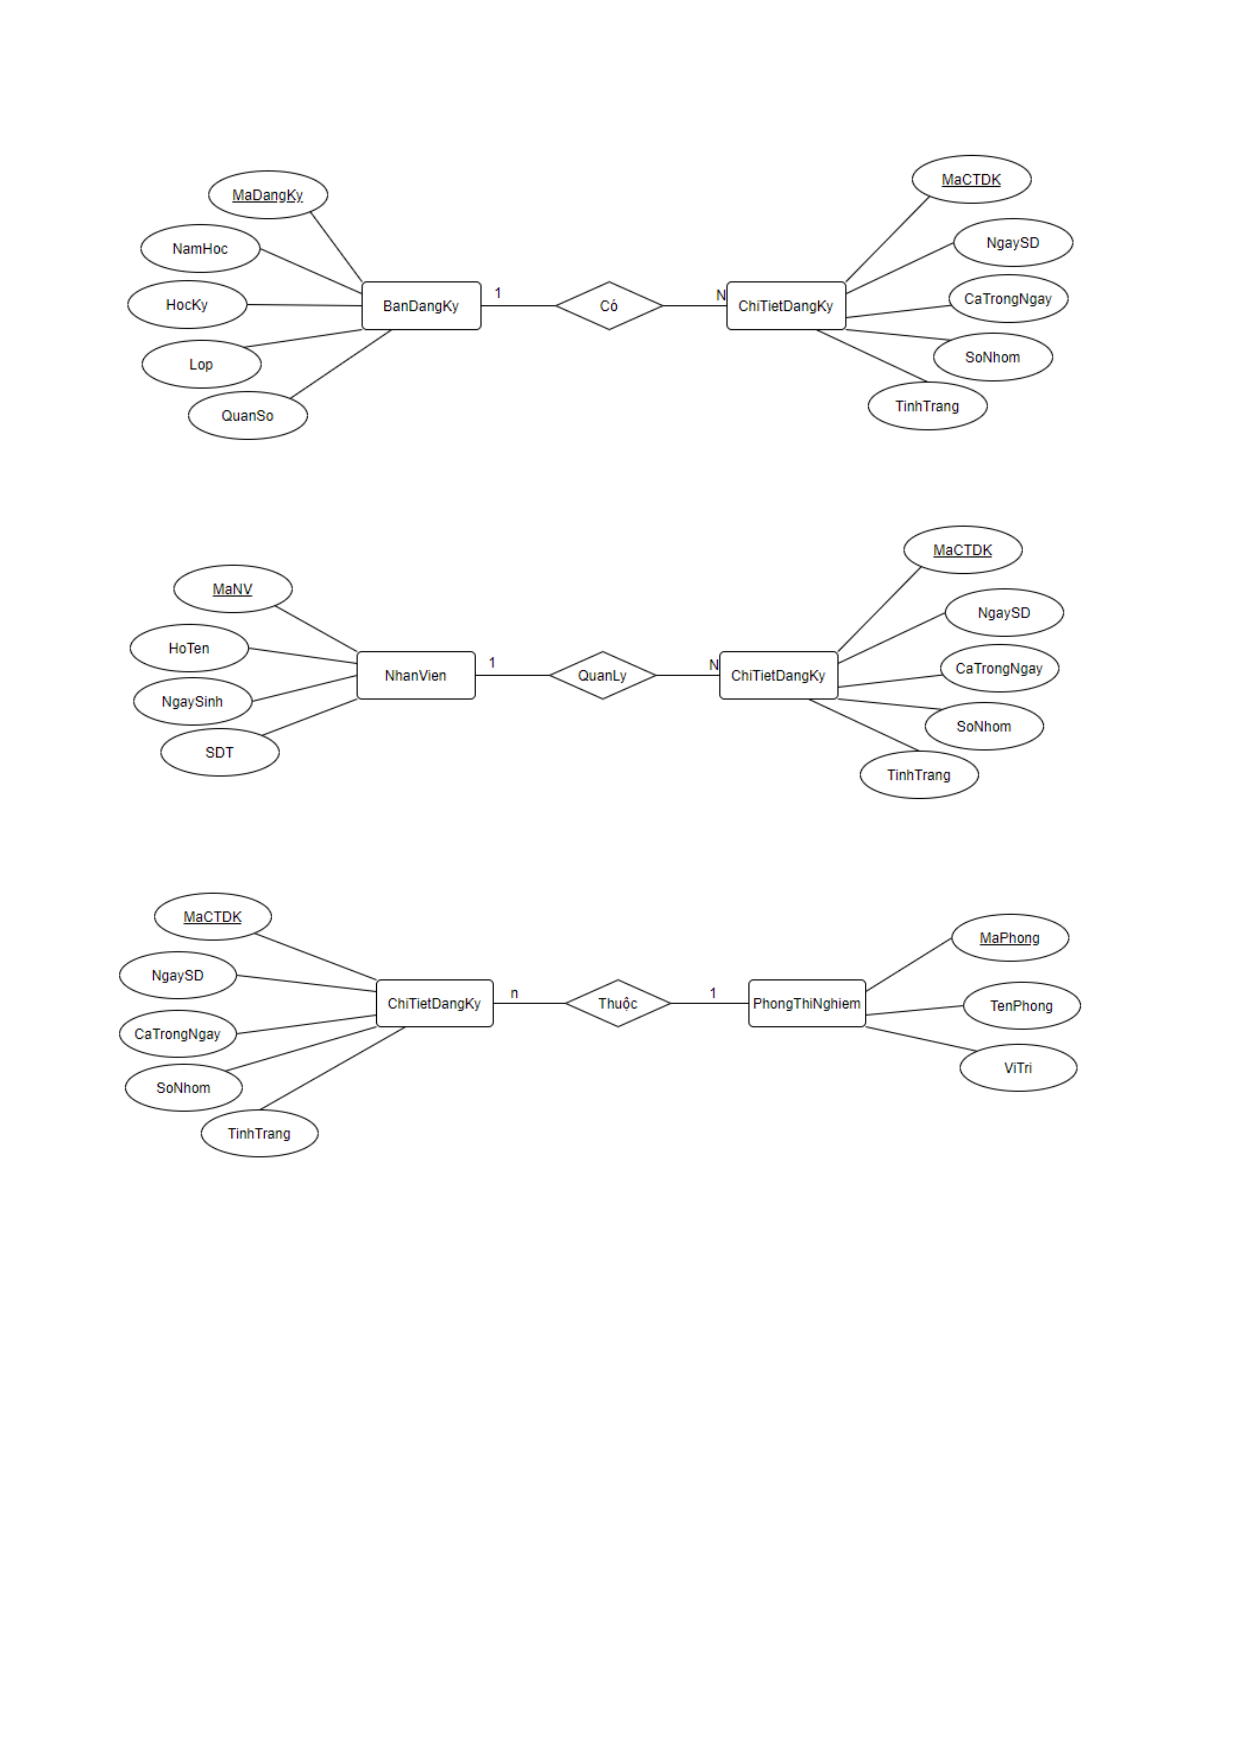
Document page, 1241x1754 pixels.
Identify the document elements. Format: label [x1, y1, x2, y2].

picture [118, 150, 1108, 446]
picture [118, 516, 1108, 811]
picture [118, 881, 1108, 1161]
